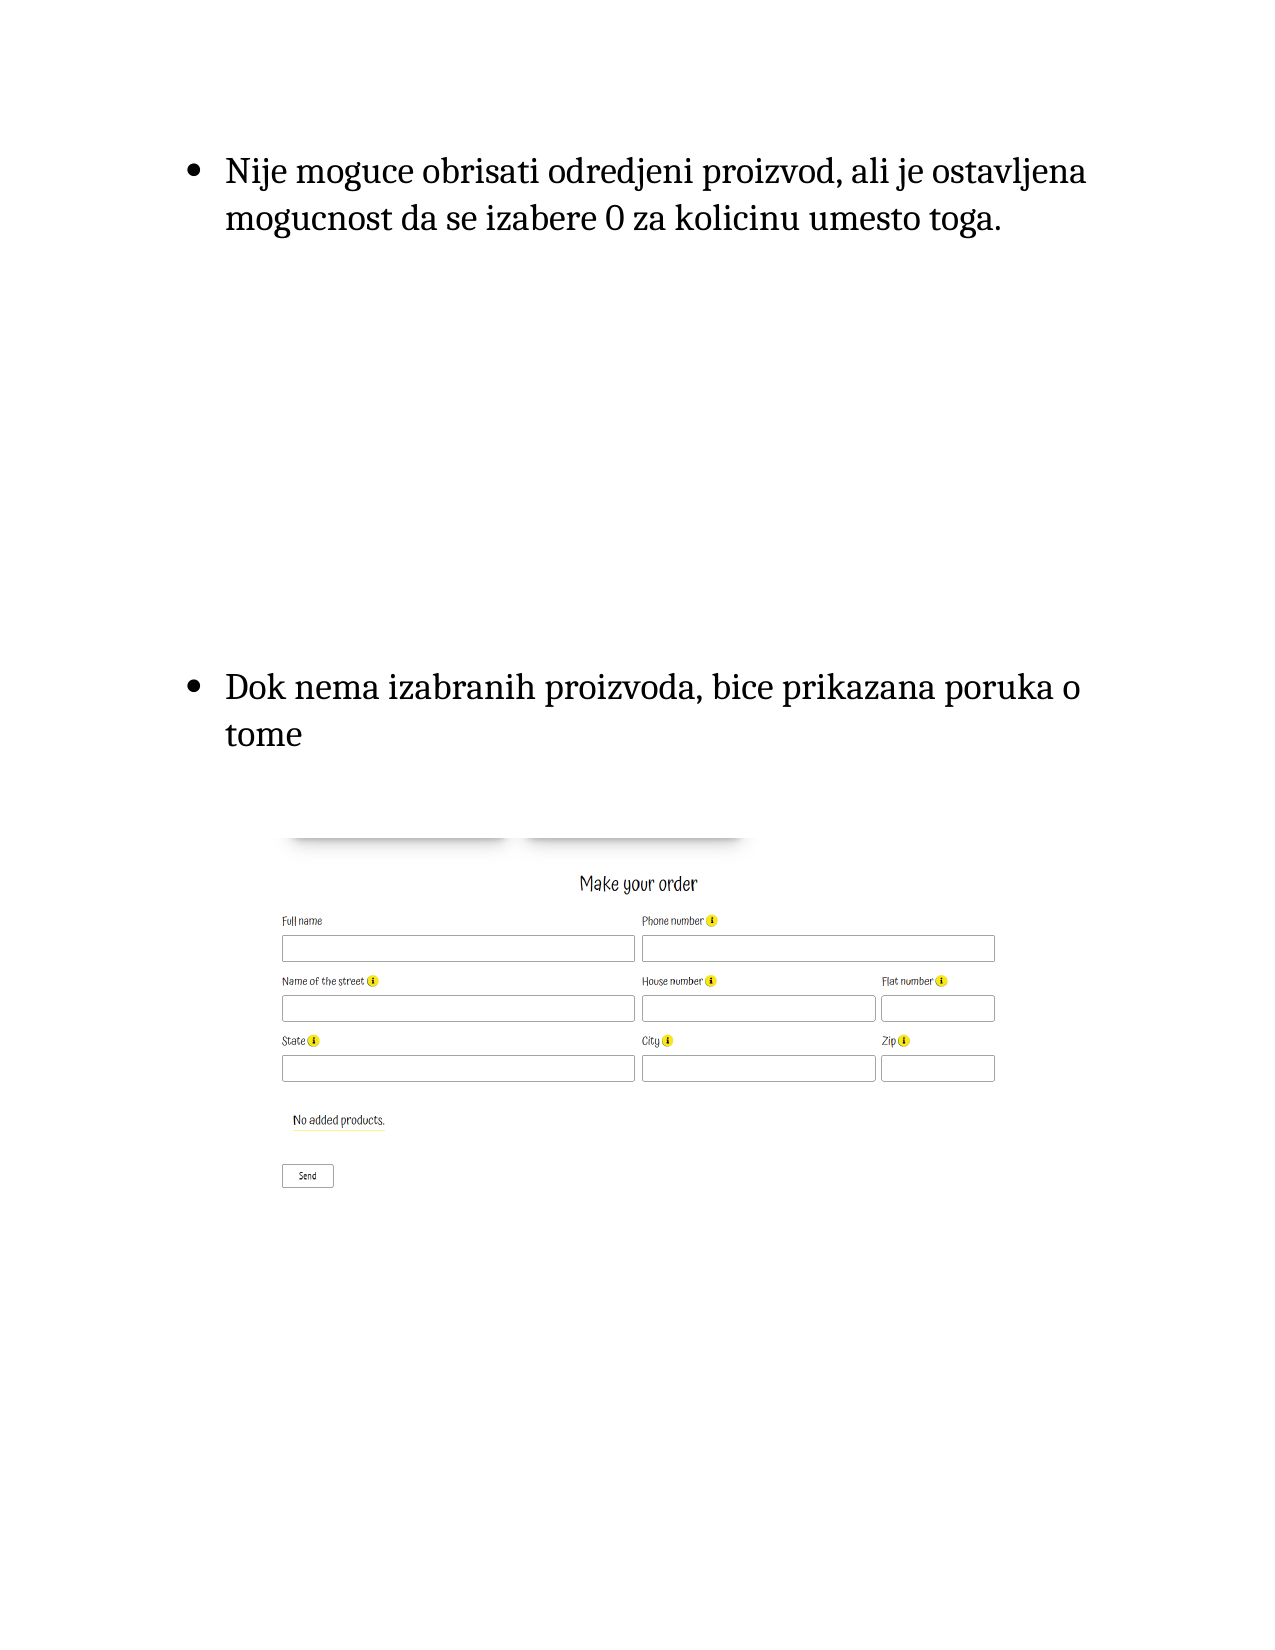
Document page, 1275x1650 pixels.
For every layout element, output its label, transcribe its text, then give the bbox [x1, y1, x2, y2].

picture [150, 838, 1125, 1212]
list Nije moguce obrisati odredjeni proizvod, ali je ostavljena mogucnost da se izabere 0 za kolicinu umesto toga. [187, 150, 1125, 240]
list Dok nema izabranih proizvoda, bice prikazana poruka o tome [187, 666, 1125, 755]
